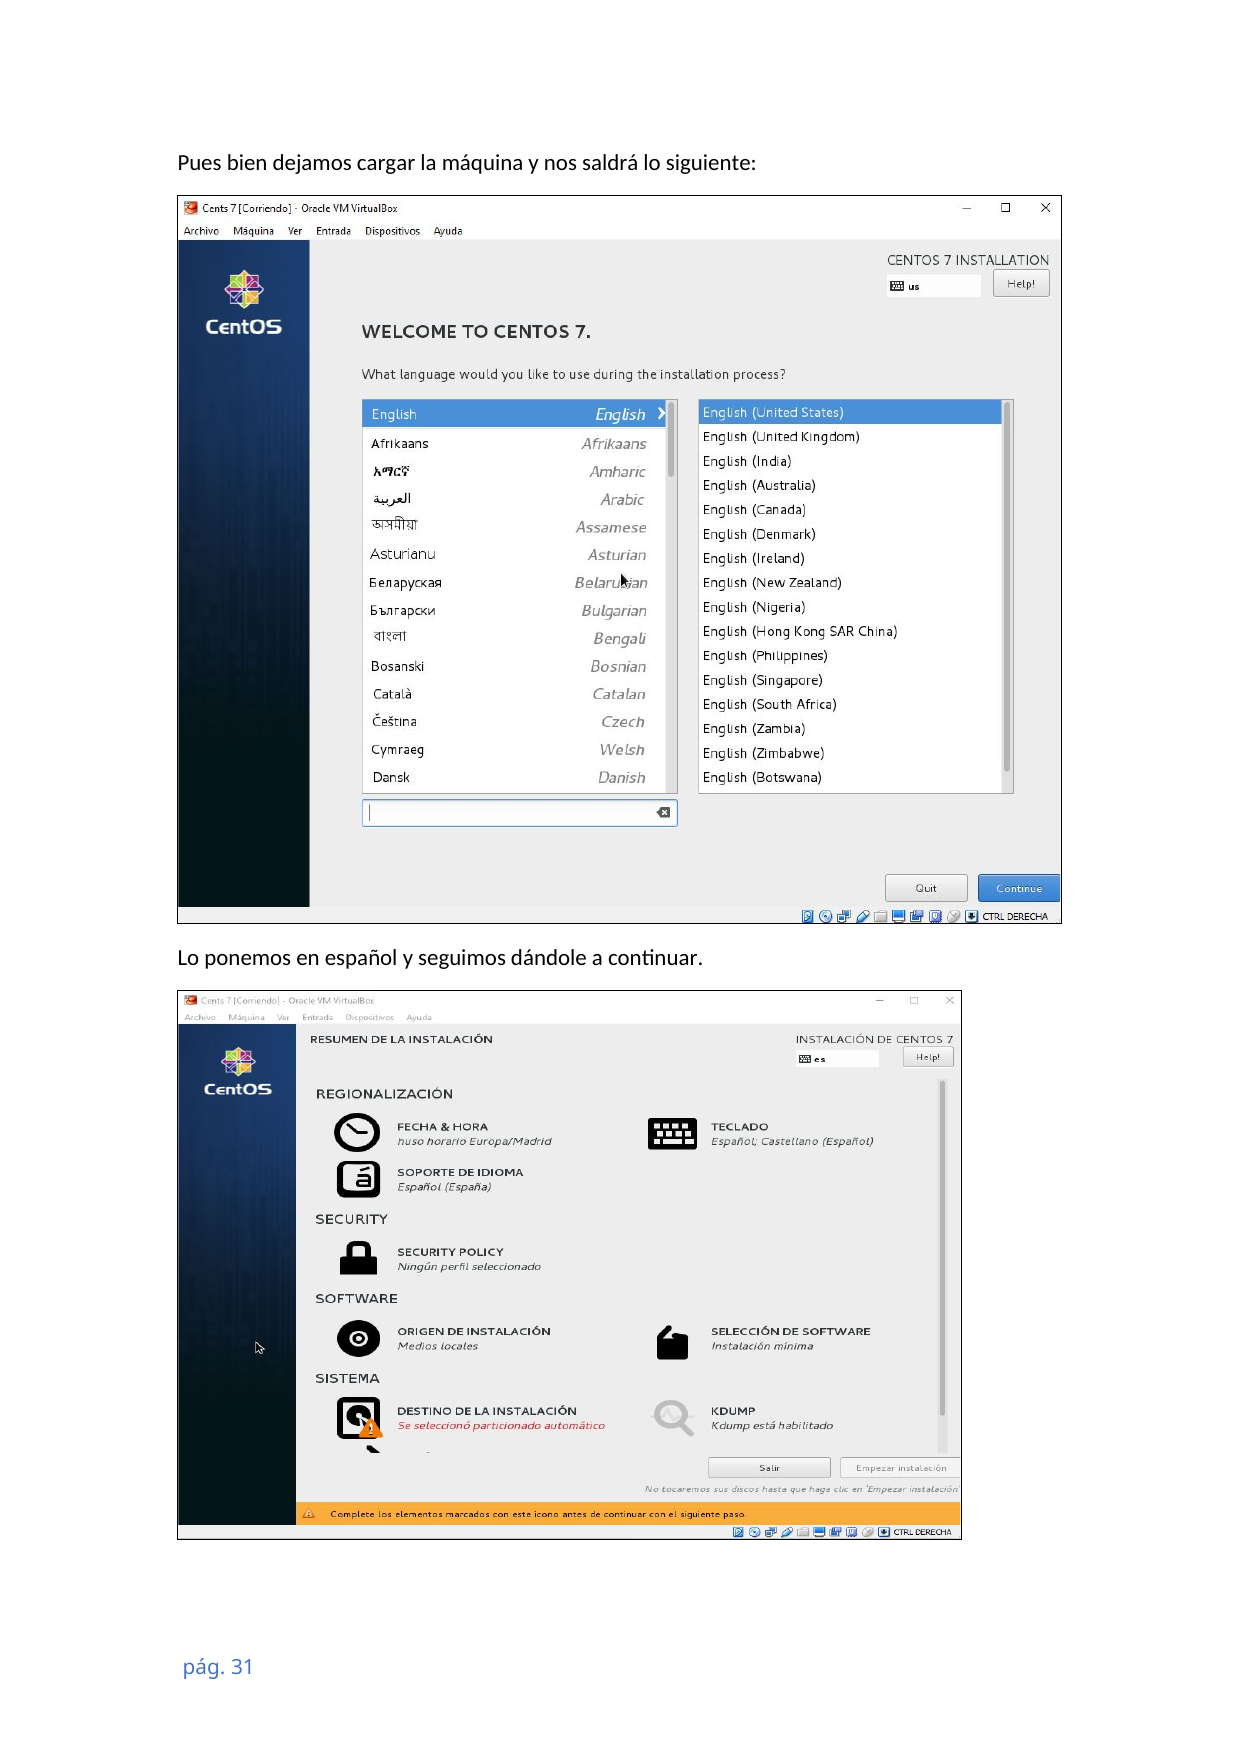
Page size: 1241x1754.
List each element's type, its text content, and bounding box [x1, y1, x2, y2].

picture [178, 196, 1061, 923]
text Pues bien dejamos cargar la máquina y nos saldrá lo siguiente: [177, 148, 1063, 176]
picture [178, 991, 961, 1539]
text Lo ponemos en español y seguimos dándole a continuar. [177, 943, 1063, 971]
